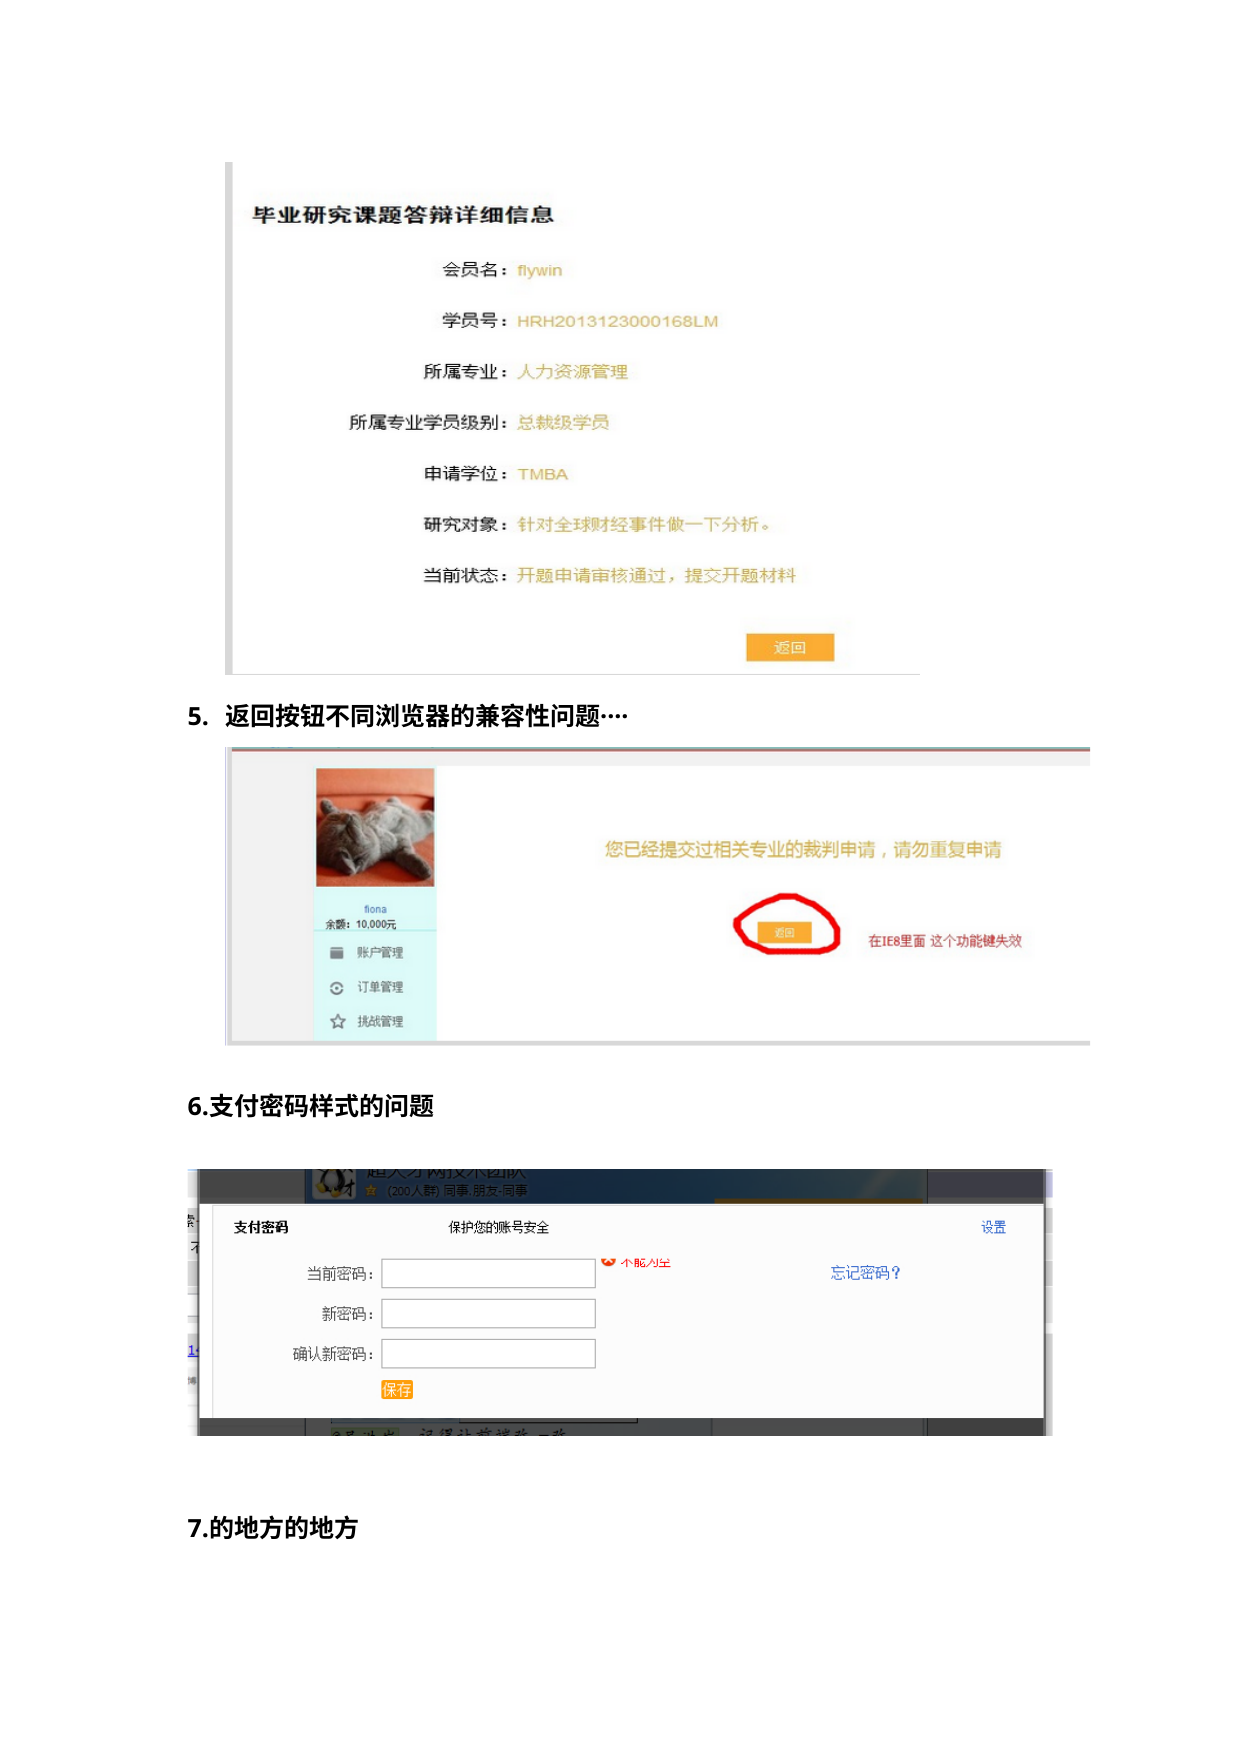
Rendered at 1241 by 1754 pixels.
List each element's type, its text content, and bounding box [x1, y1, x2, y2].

picture [225, 747, 1091, 1048]
list 返回按钮不同浏览器的兼容性问题···· [187, 682, 1053, 747]
picture [187, 1169, 1053, 1436]
picture [225, 162, 920, 675]
text 7.的地方的地方 [187, 1494, 1053, 1559]
text 6.支付密码样式的问题 [187, 1072, 1053, 1137]
